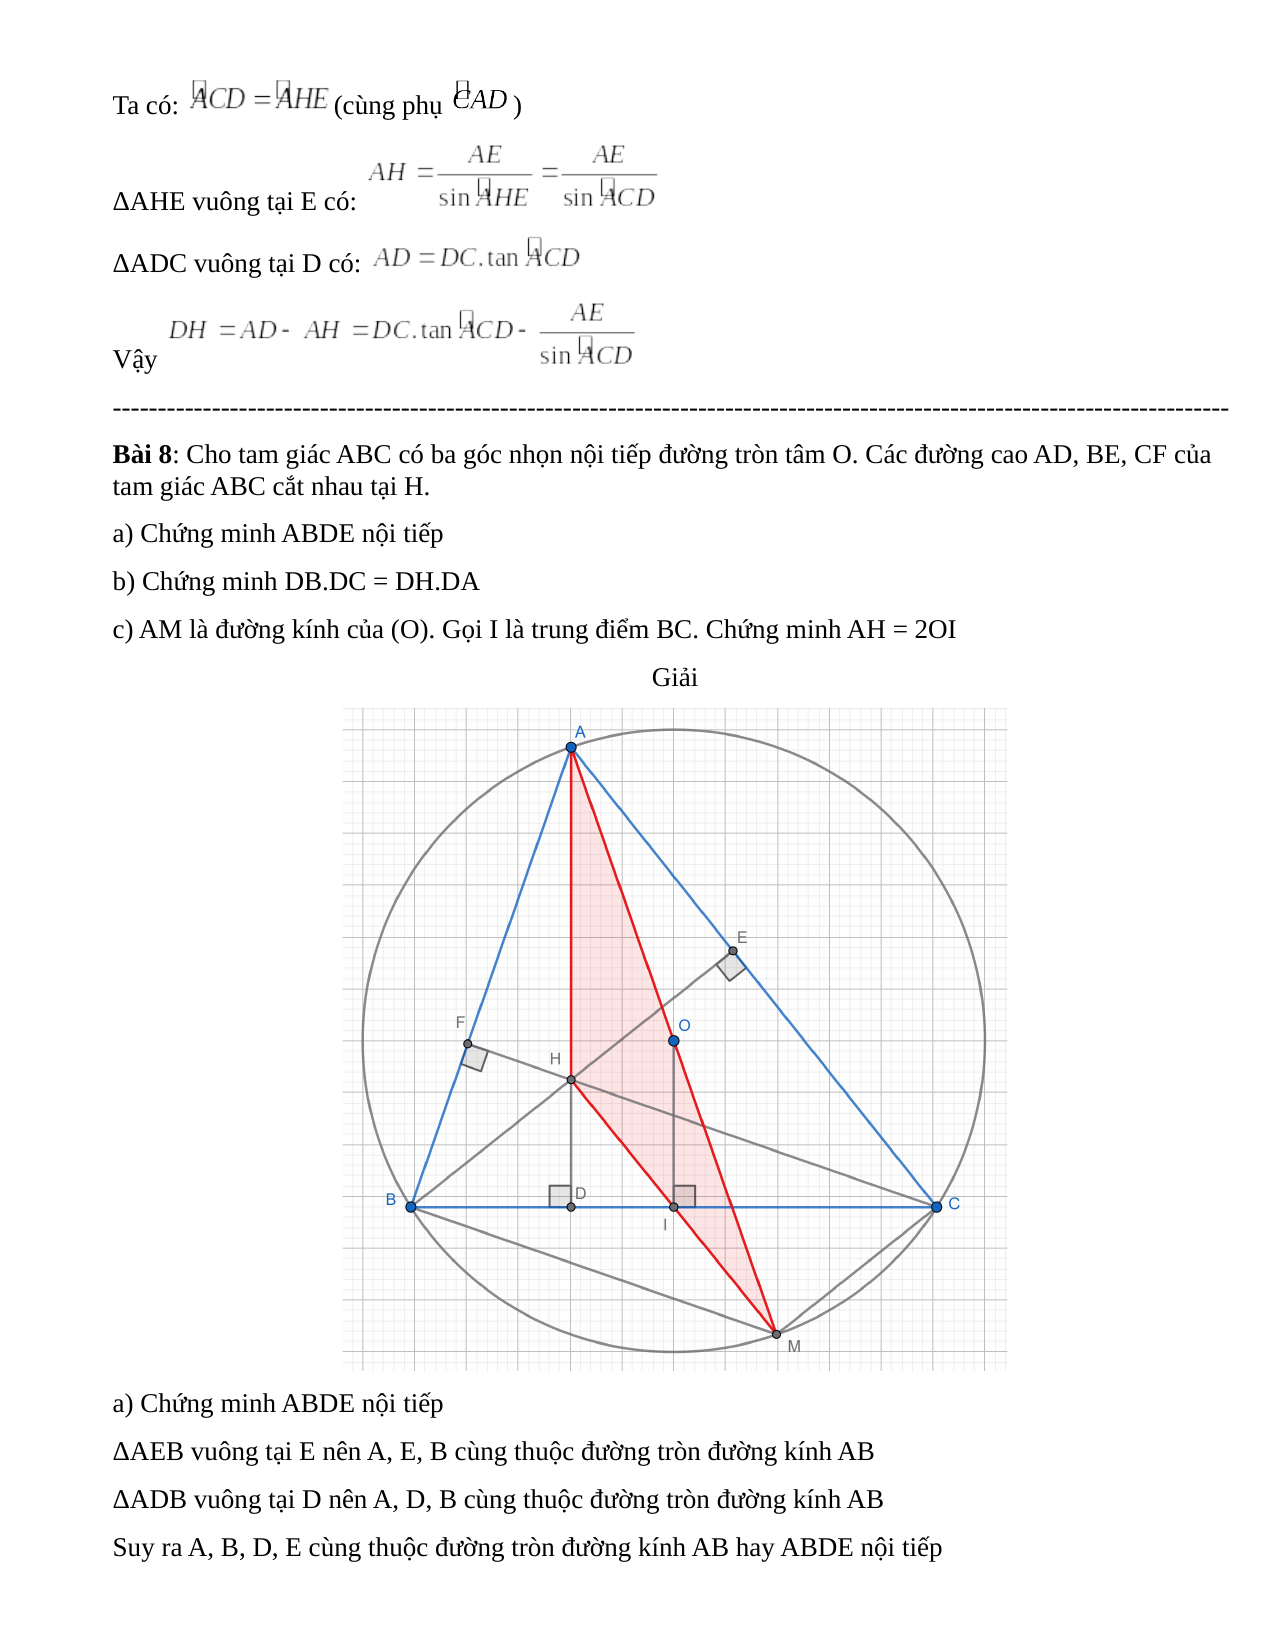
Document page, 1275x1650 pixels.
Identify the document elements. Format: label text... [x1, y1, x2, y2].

text b) Chứng minh DB.DC = DH.DA [112, 565, 1237, 596]
text a) Chứng minh ABDE nội tiếp [112, 517, 1237, 548]
text Suy ra A, B, D, E cùng thuộc đường tròn đường kính AB hay ABDE nội tiếp [112, 1531, 1237, 1562]
text ΔAEB vuông tại E nên A, E, B cùng thuộc đường tròn đường kính AB [112, 1435, 1237, 1466]
picture [342, 708, 1008, 1371]
text a) Chứng minh ABDE nội tiếp [112, 1387, 1237, 1418]
text ΔADC vuông tại D có: [112, 233, 1237, 278]
text ---------------------------------------------------------------------------------------------------------------------------- [112, 391, 1237, 422]
text c) AM là đường kính của (O). Gọi I là trung điểm BC. Chứng minh AH = 2OI [112, 613, 1237, 644]
text Bài 8: Cho tam giác ABC có ba góc nhọn nội tiếp đường tròn tâm O. Các đường cao AD, BE, CF của tam giác ABC cắt nhau tại H. [112, 438, 1237, 501]
text Vậy [112, 295, 1237, 374]
text ΔAHE vuông tại E có: [112, 137, 1237, 216]
text ΔADB vuông tại D nên A, D, B cùng thuộc đường tròn đường kính AB [112, 1483, 1237, 1514]
text Ta có: (cùng phụ ) [112, 75, 1237, 120]
text Giải [112, 661, 1237, 692]
